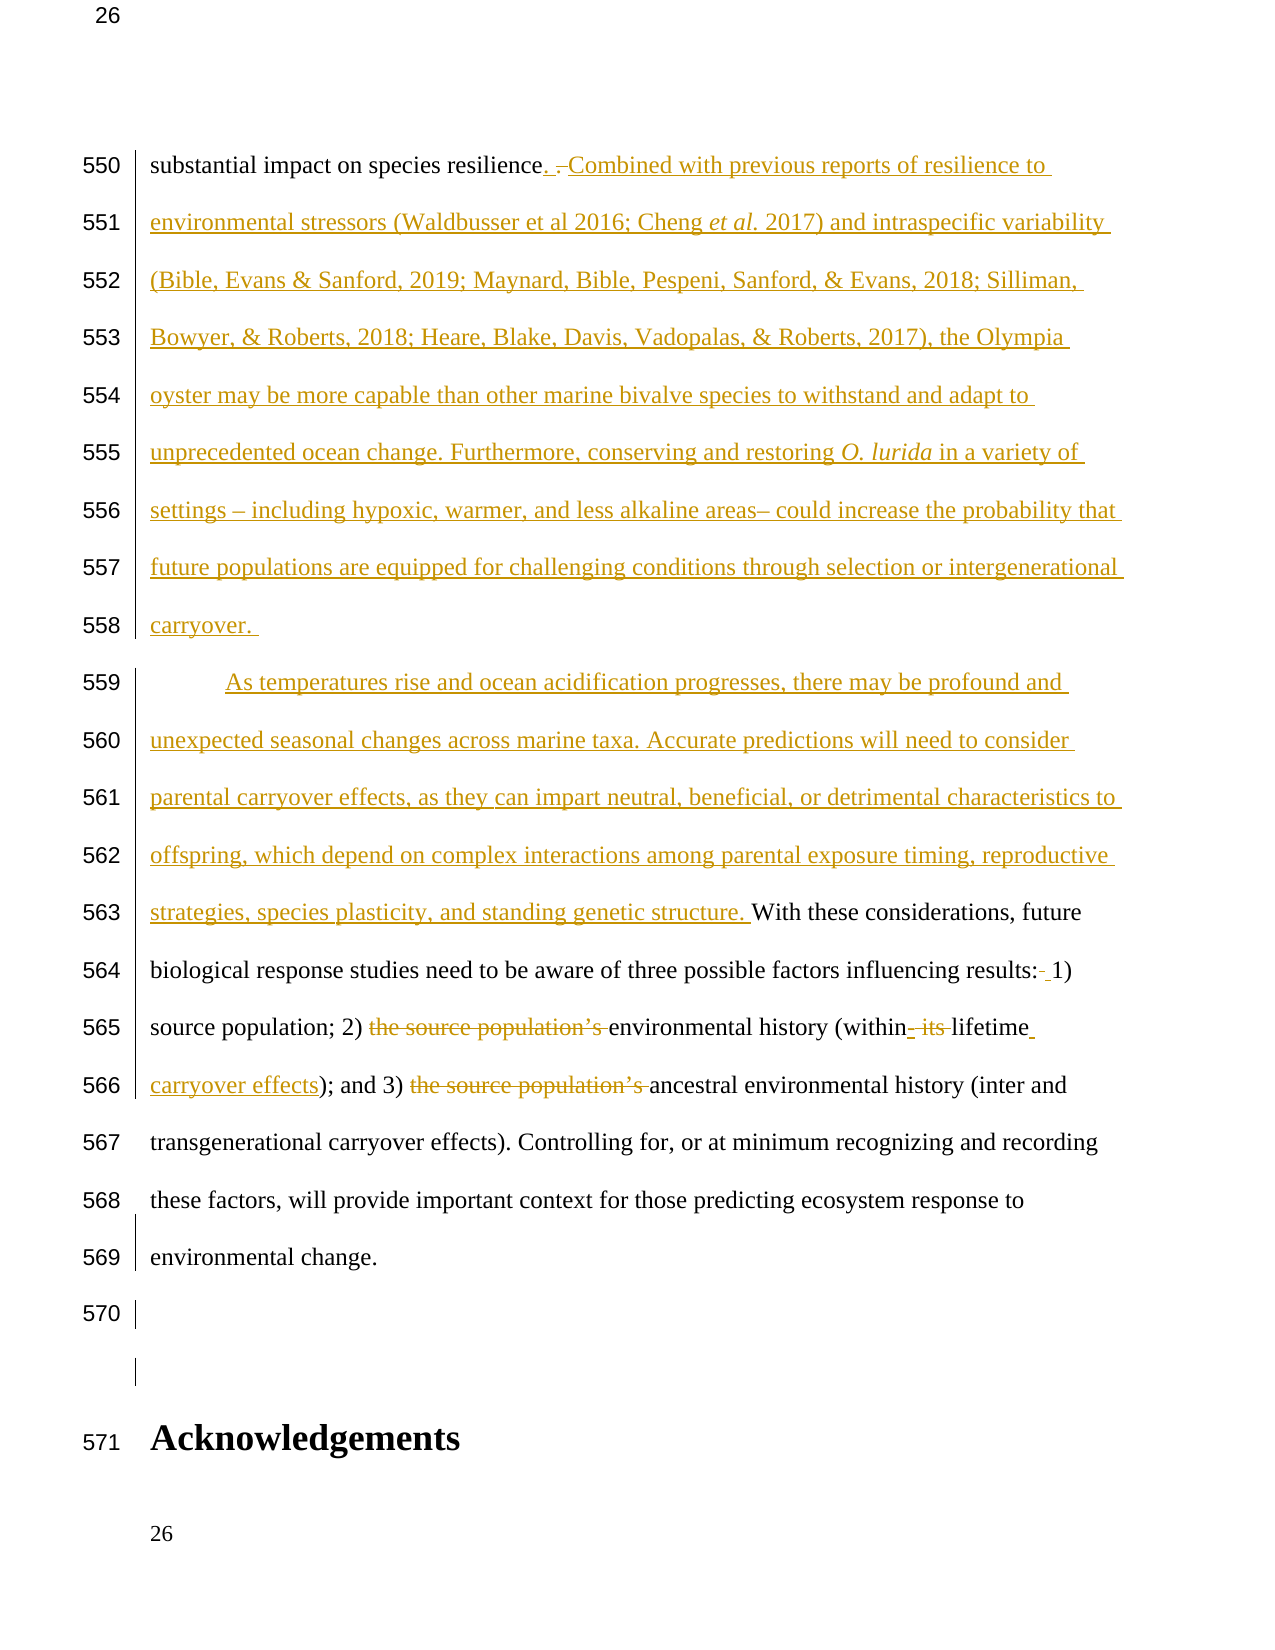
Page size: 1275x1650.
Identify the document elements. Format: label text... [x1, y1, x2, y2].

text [150, 150, 1125, 639]
text With these considerations, future biological response studies need to be aware of three possible factors influencing results:1) source population; 2) environmental history (withinlifetime); and 3) ancestral environmental history (inter and transgenerational carryover effects). Controlling for, or at minimum recognizing and recording these factors, will provide important context for those predicting ecosystem response to environmental change. [150, 667, 1125, 1271]
text Acknowledgements [150, 1415, 1125, 1458]
